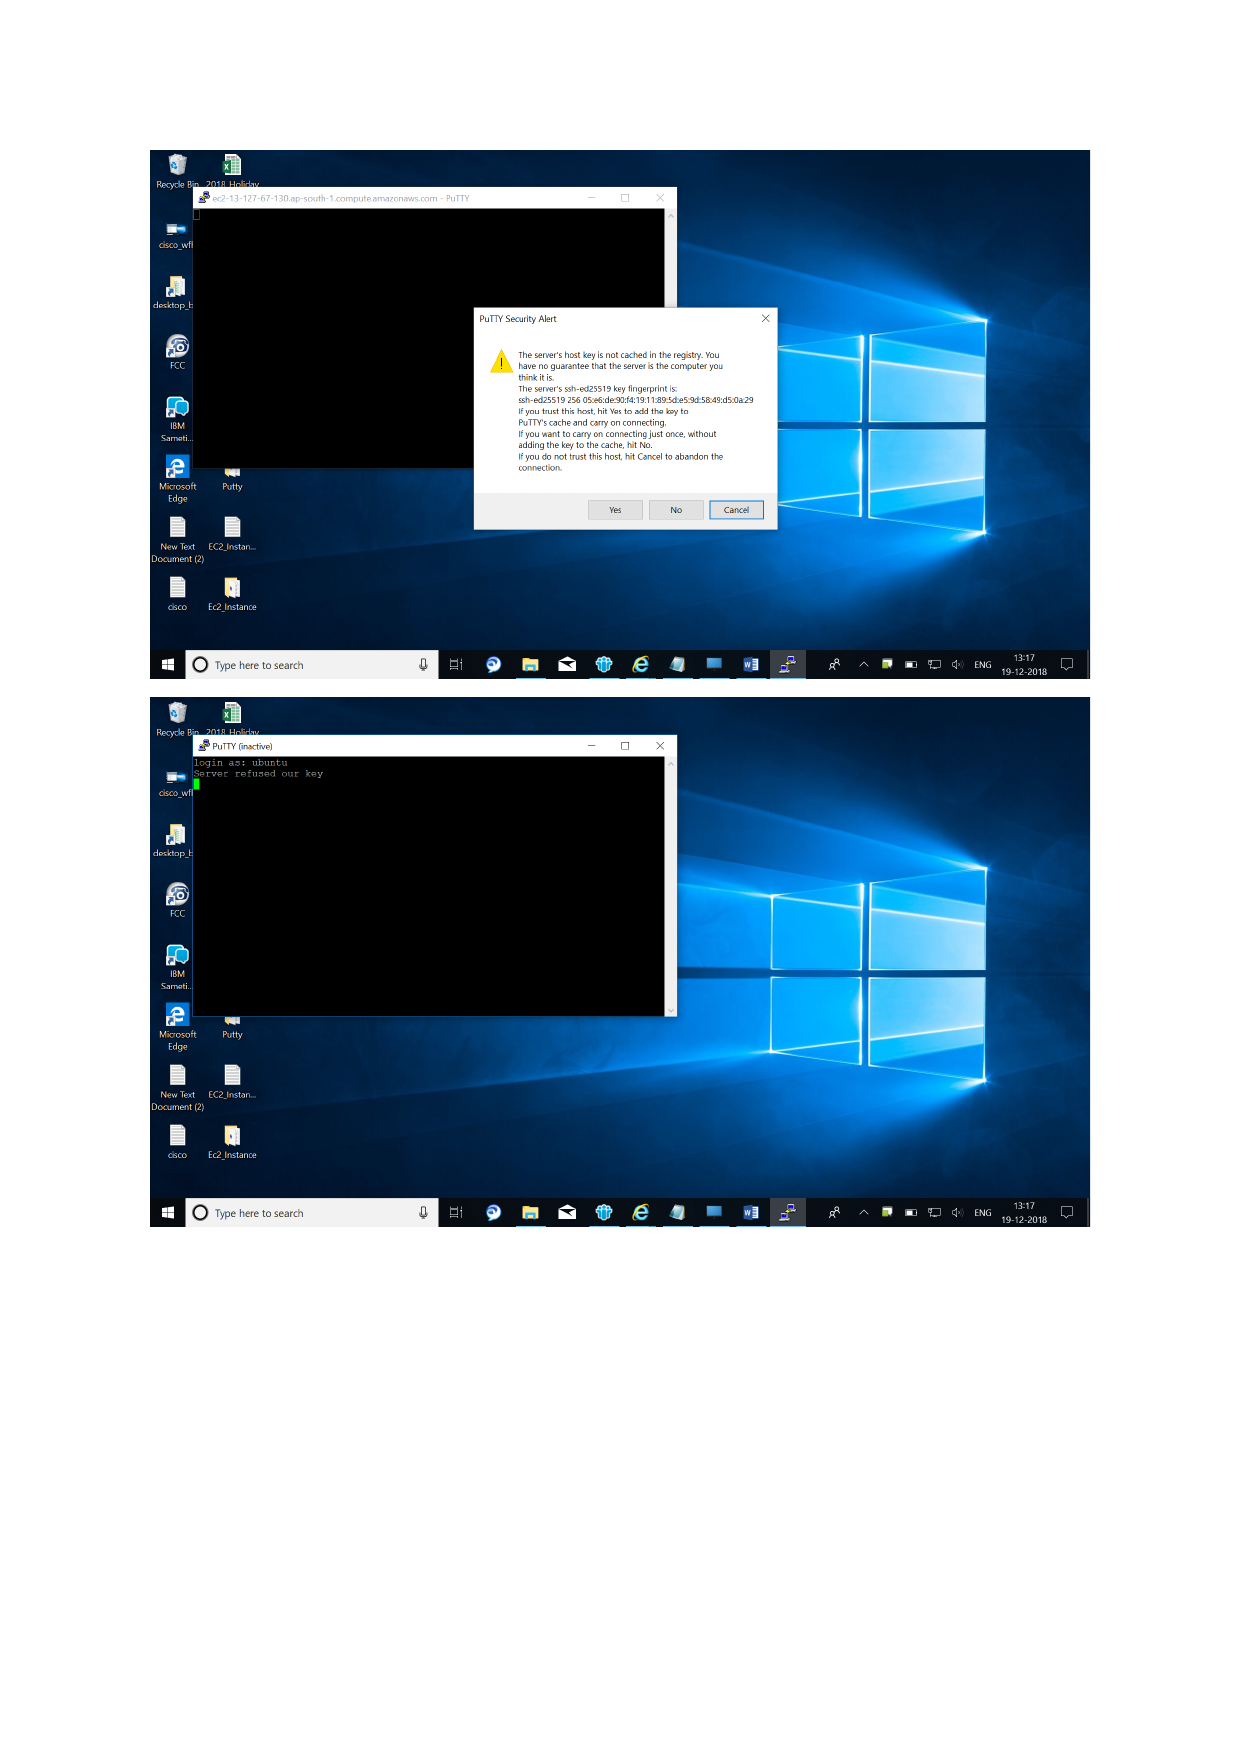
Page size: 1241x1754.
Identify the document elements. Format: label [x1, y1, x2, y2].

picture [150, 697, 1091, 1227]
picture [150, 150, 1091, 679]
